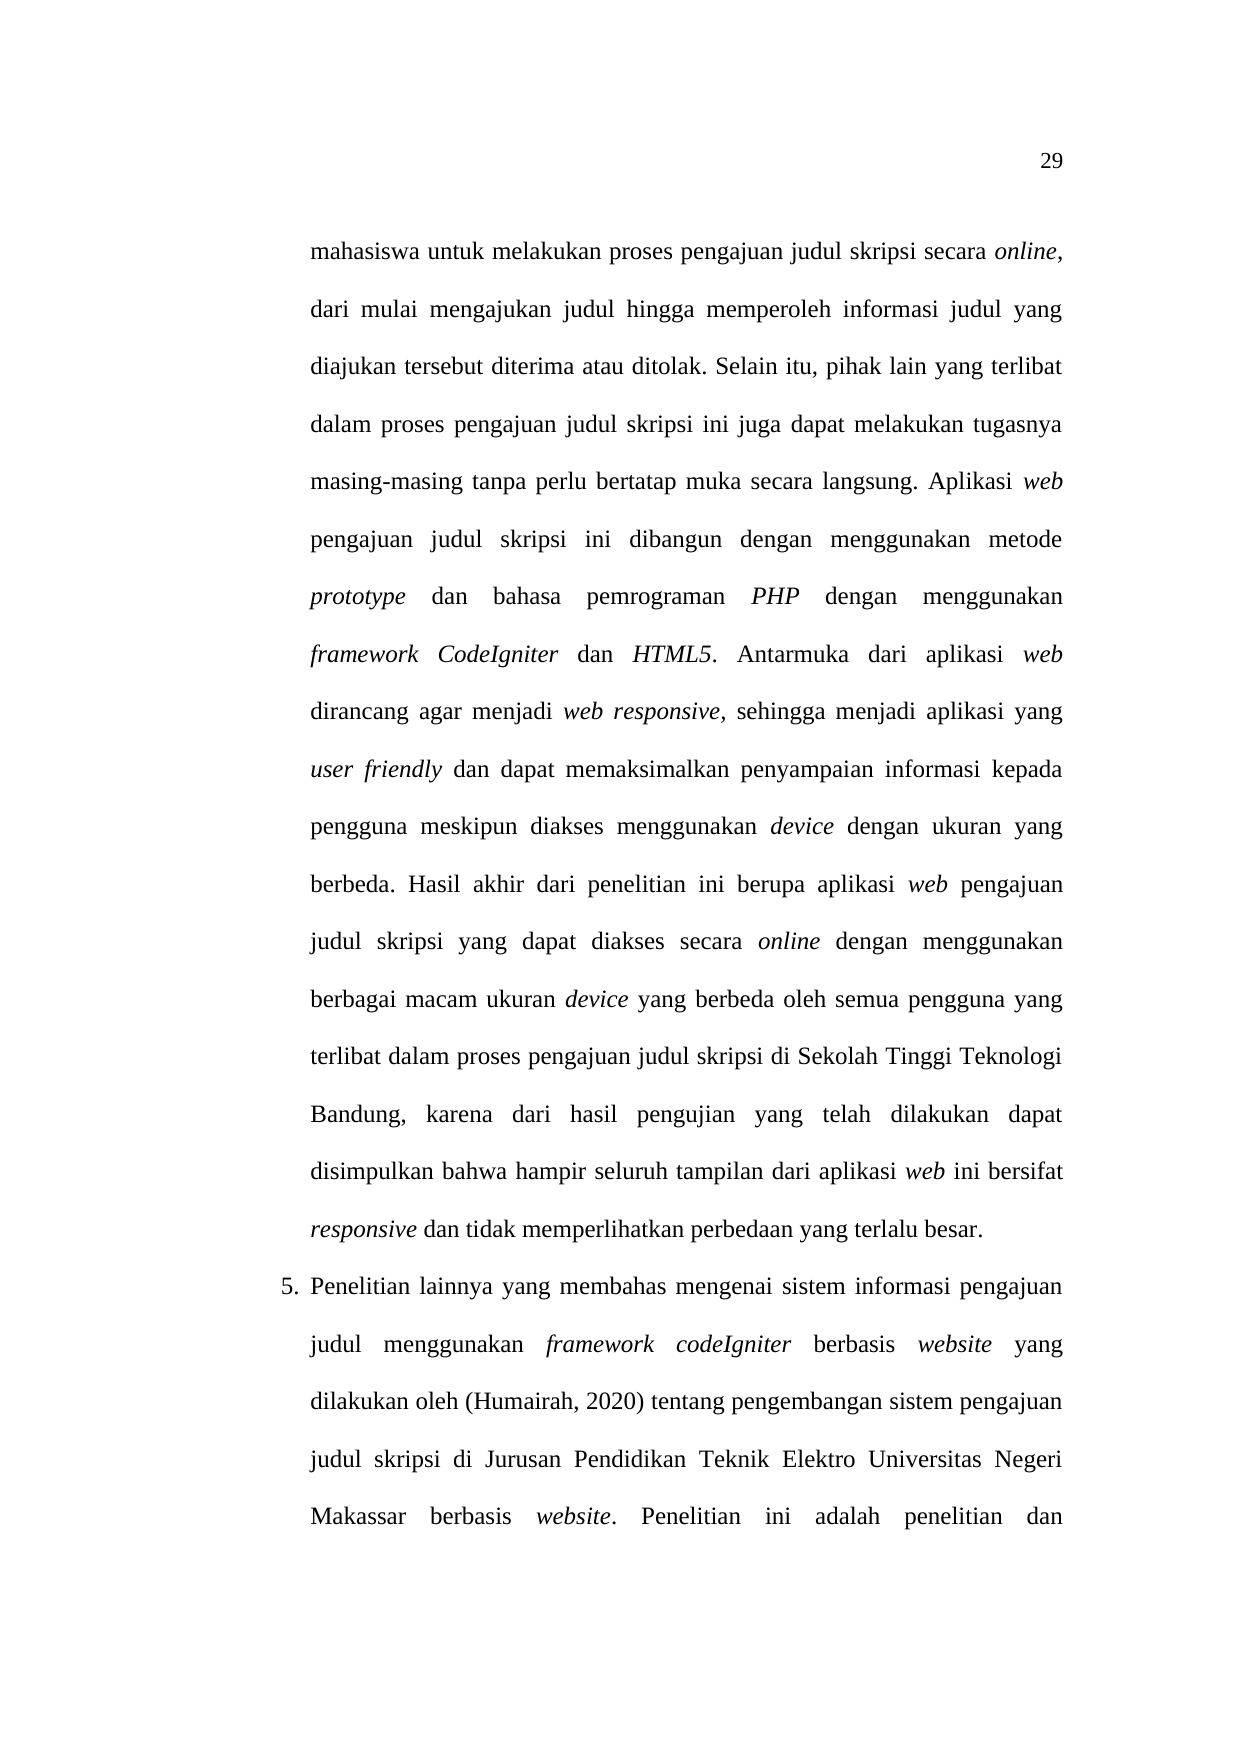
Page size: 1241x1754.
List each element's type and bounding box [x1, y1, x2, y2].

list [281, 236, 1063, 1243]
list [281, 1271, 1063, 1530]
